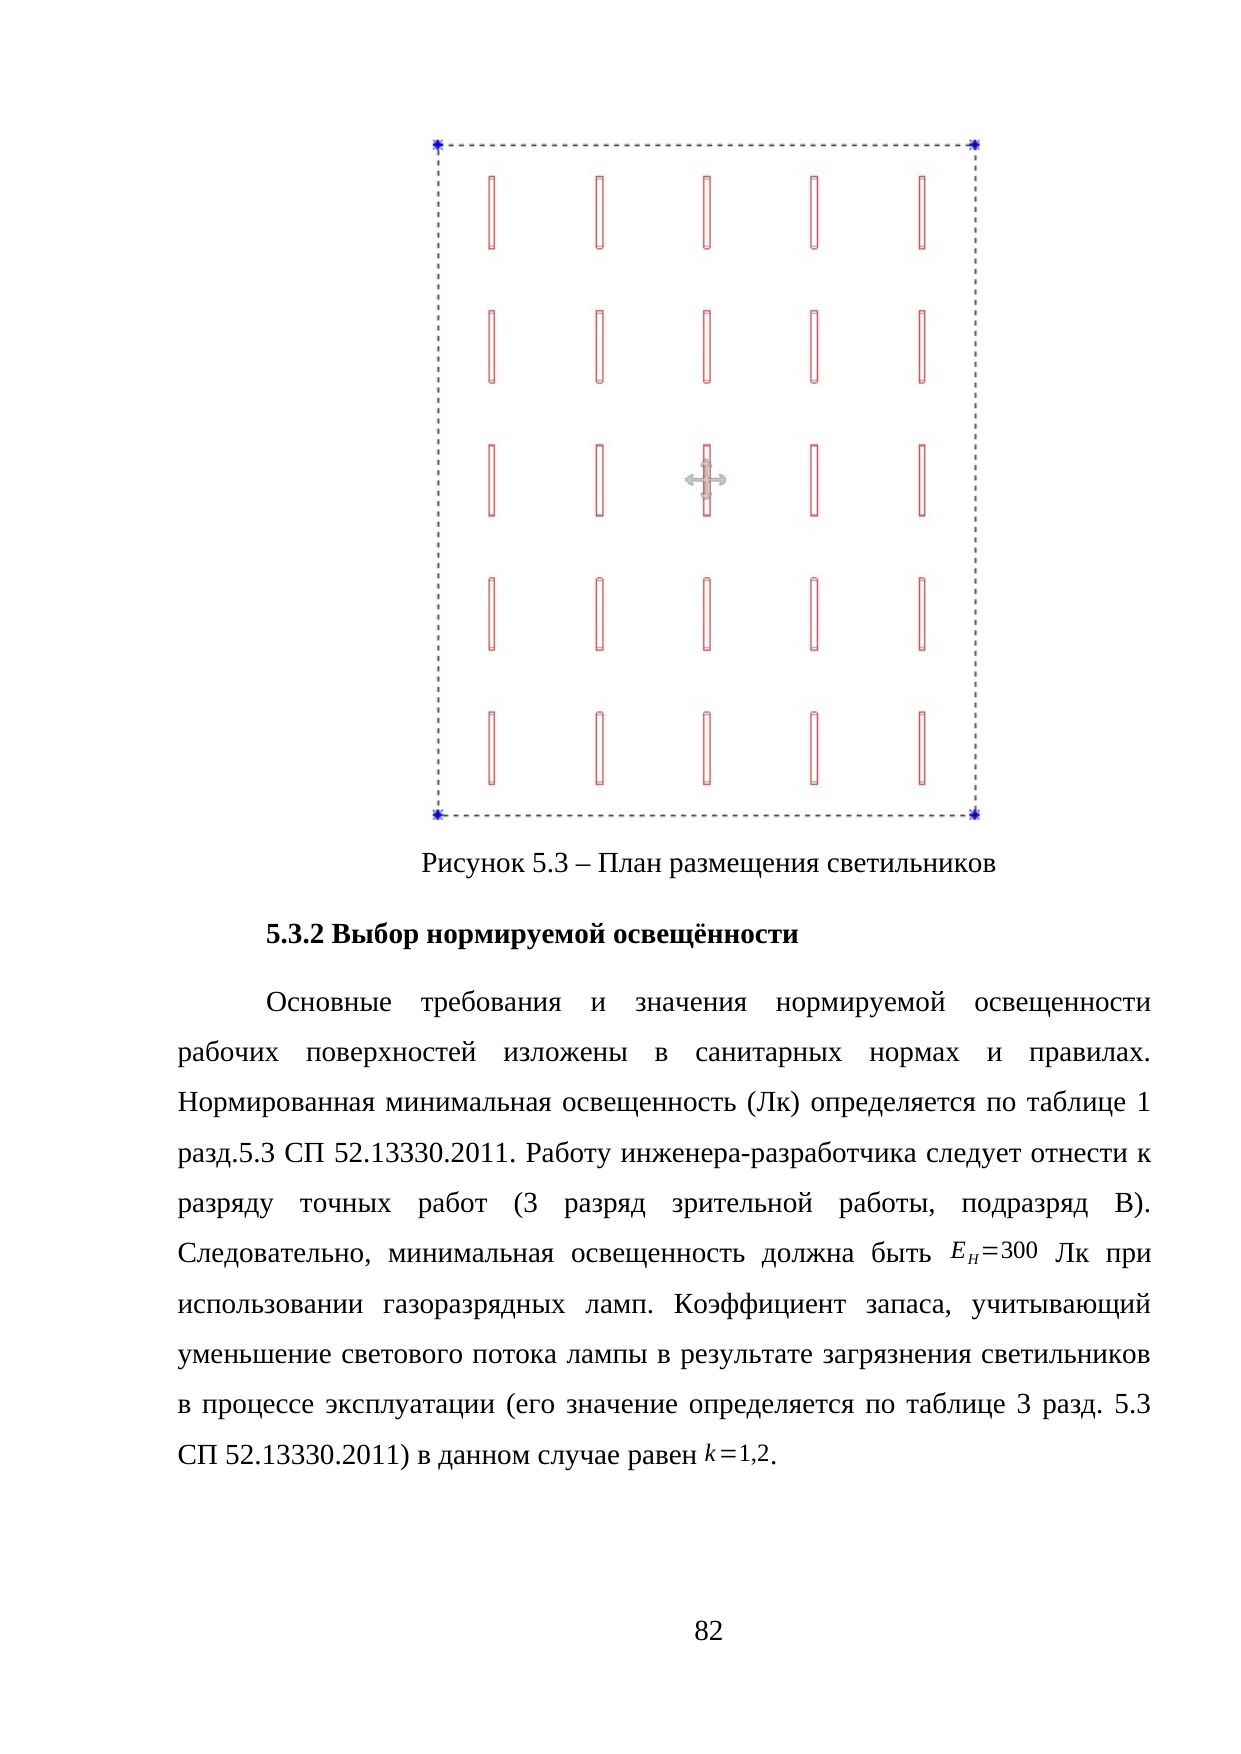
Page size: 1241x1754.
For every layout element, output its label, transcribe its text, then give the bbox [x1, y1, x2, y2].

text Основные требования и значения нормируемой освещенности рабочих поверхностей изложены в санитарных нормах и правилах. Нормированная минимальная освещенность (Лк) определяется по таблице 1 разд.5.3 СП 52.13330.2011. Работу инженера-разработчика следует отнести к разряду точных работ (3 разряд зрительной работы, подразряд В). Следовательно, минимальная освещенность должна быть Лк при использовании газоразрядных ламп. Коэффициент запаса, учитывающий уменьшение светового потока лампы в результате загрязнения светильников в процессе эксплуатации (его значение определяется по таблице 3 разд. 5.3 СП 52.13330.2011) в данном случае равен . [177, 984, 1152, 1470]
subtitle 5.3.2 Выбор нормируемой освещённости [177, 916, 1152, 950]
text Рисунок 5.3 – План размещения светильников [177, 845, 1152, 879]
picture [424, 118, 994, 829]
